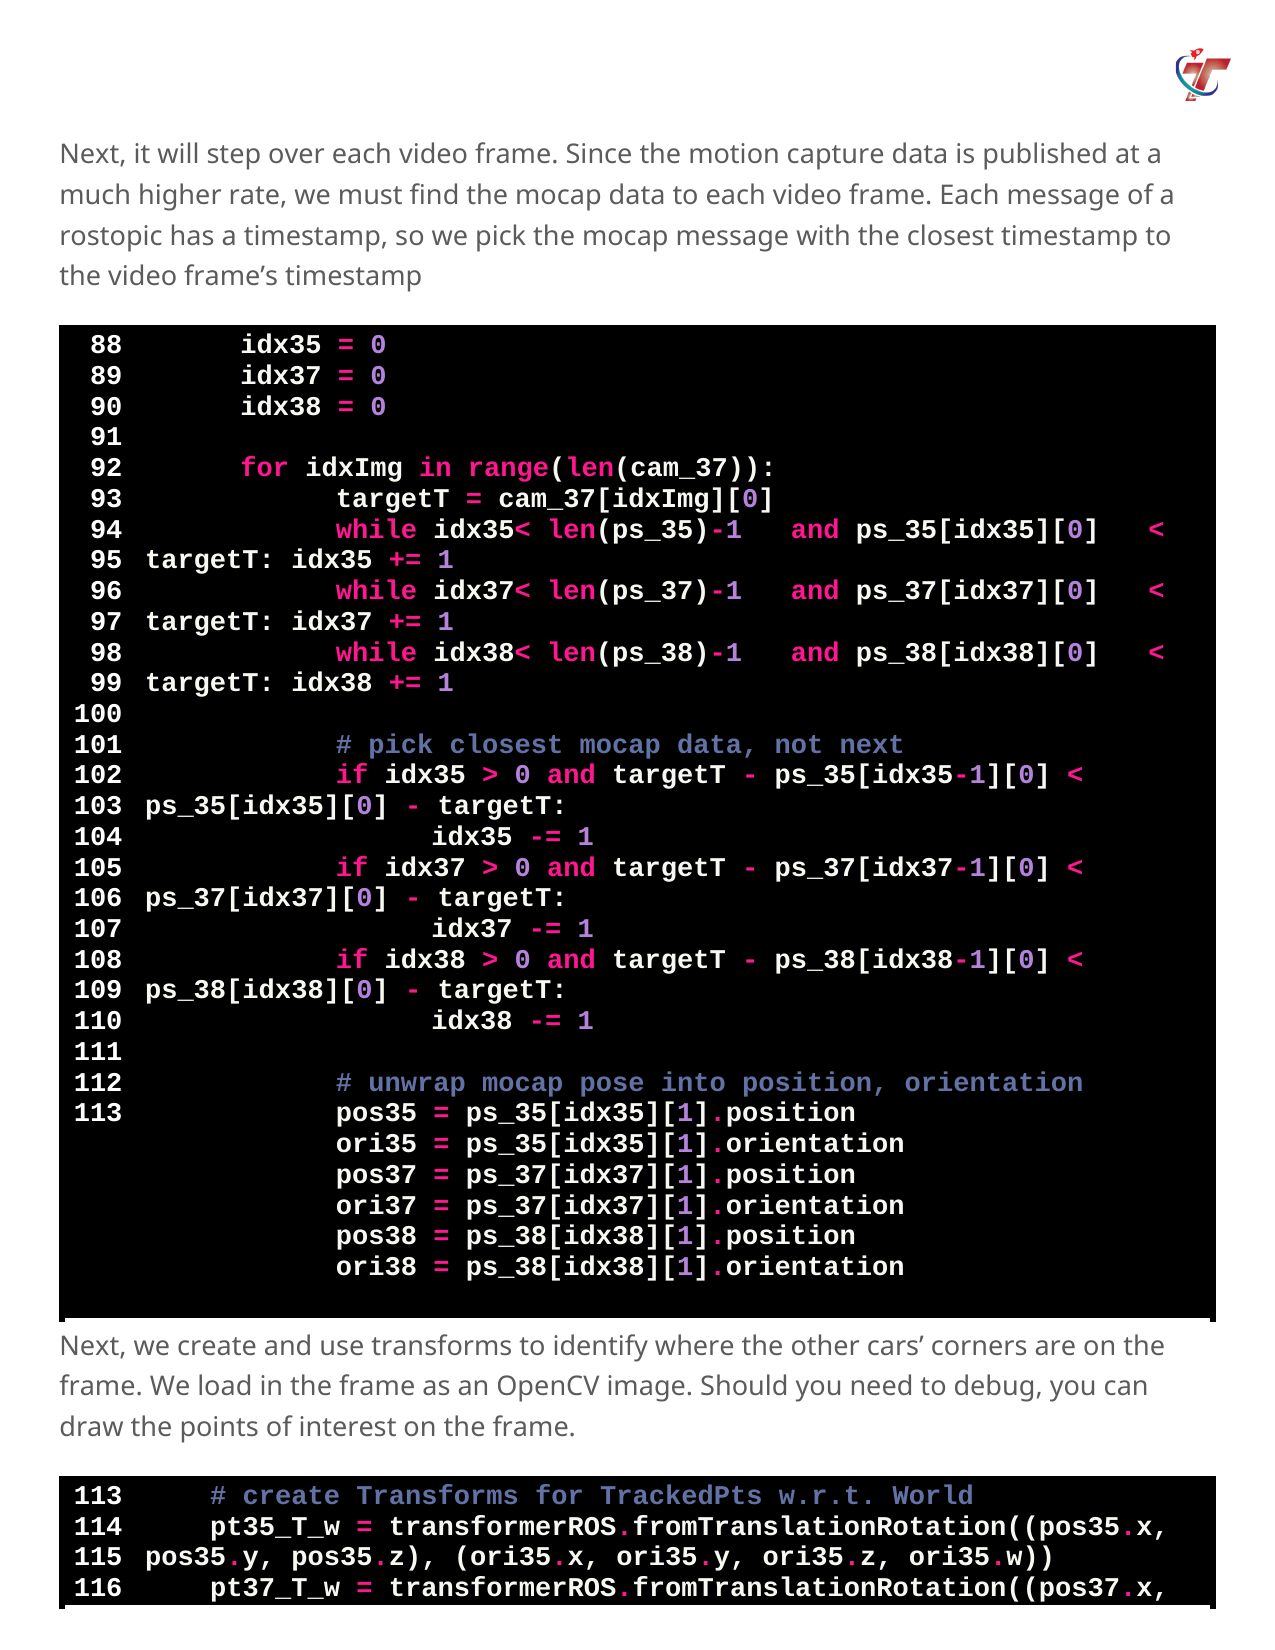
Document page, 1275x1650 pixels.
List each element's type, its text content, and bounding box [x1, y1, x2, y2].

picture [1175, 45, 1231, 101]
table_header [65, 1482, 133, 1605]
table_header idx35 = 0 idx37 = 0 idx38 = 0 for idxImg in range(len(cam_37)): targetT = cam_37[idxImg][0] while idx35< len(ps_35)-1 and ps_35[idx35][0] < targetT: idx35 += 1 while idx37< len(ps_37)-1 and ps_37[idx37][0] < targetT: idx37 += 1 while idx38< len(ps_38)-1 and ps_38[idx38][0] < targetT: idx38 += 1 # pick closest mocap data, not next if idx35 > 0 and targetT - ps_35[idx35-1][0] < ps_35[idx35][0] - targetT: idx35 -= 1 if idx37 > 0 and targetT - ps_37[idx37-1][0] < ps_37[idx37][0] - targetT: idx37 -= 1 if idx38 > 0 and targetT - ps_38[idx38-1][0] < ps_38[idx38][0] - targetT: idx38 -= 1 # unwrap mocap pose into position, orientation pos35 = ps_35[idx35][1].position ori35 = ps_35[idx35][1].orientation pos37 = ps_37[idx37][1].position ori37 = ps_37[idx37][1].orientation pos38 = ps_38[idx38][1].position ori38 = ps_38[idx38][1].orientation [134, 331, 1210, 1318]
text Next, we create and use transforms to identify where the other cars’ corners are on the frame. We load in the frame as an OpenCV image. Should you need to debug, you can draw the points of interest on the frame. [59, 1322, 1216, 1444]
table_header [134, 1482, 1210, 1605]
table_header 88 89 90 91 92 93 94 95 96 97 98 99 100 101 102 103 104 105 106 107 108 109 110 111 112 113 [65, 331, 133, 1318]
text Next, it will step over each video frame. Since the motion capture data is published at a much higher rate, we must find the mocap data to each video frame. Each message of a rostopic has a timestamp, so we pick the mocap message with the closest timestamp to the video frame’s timestamp [59, 131, 1216, 293]
